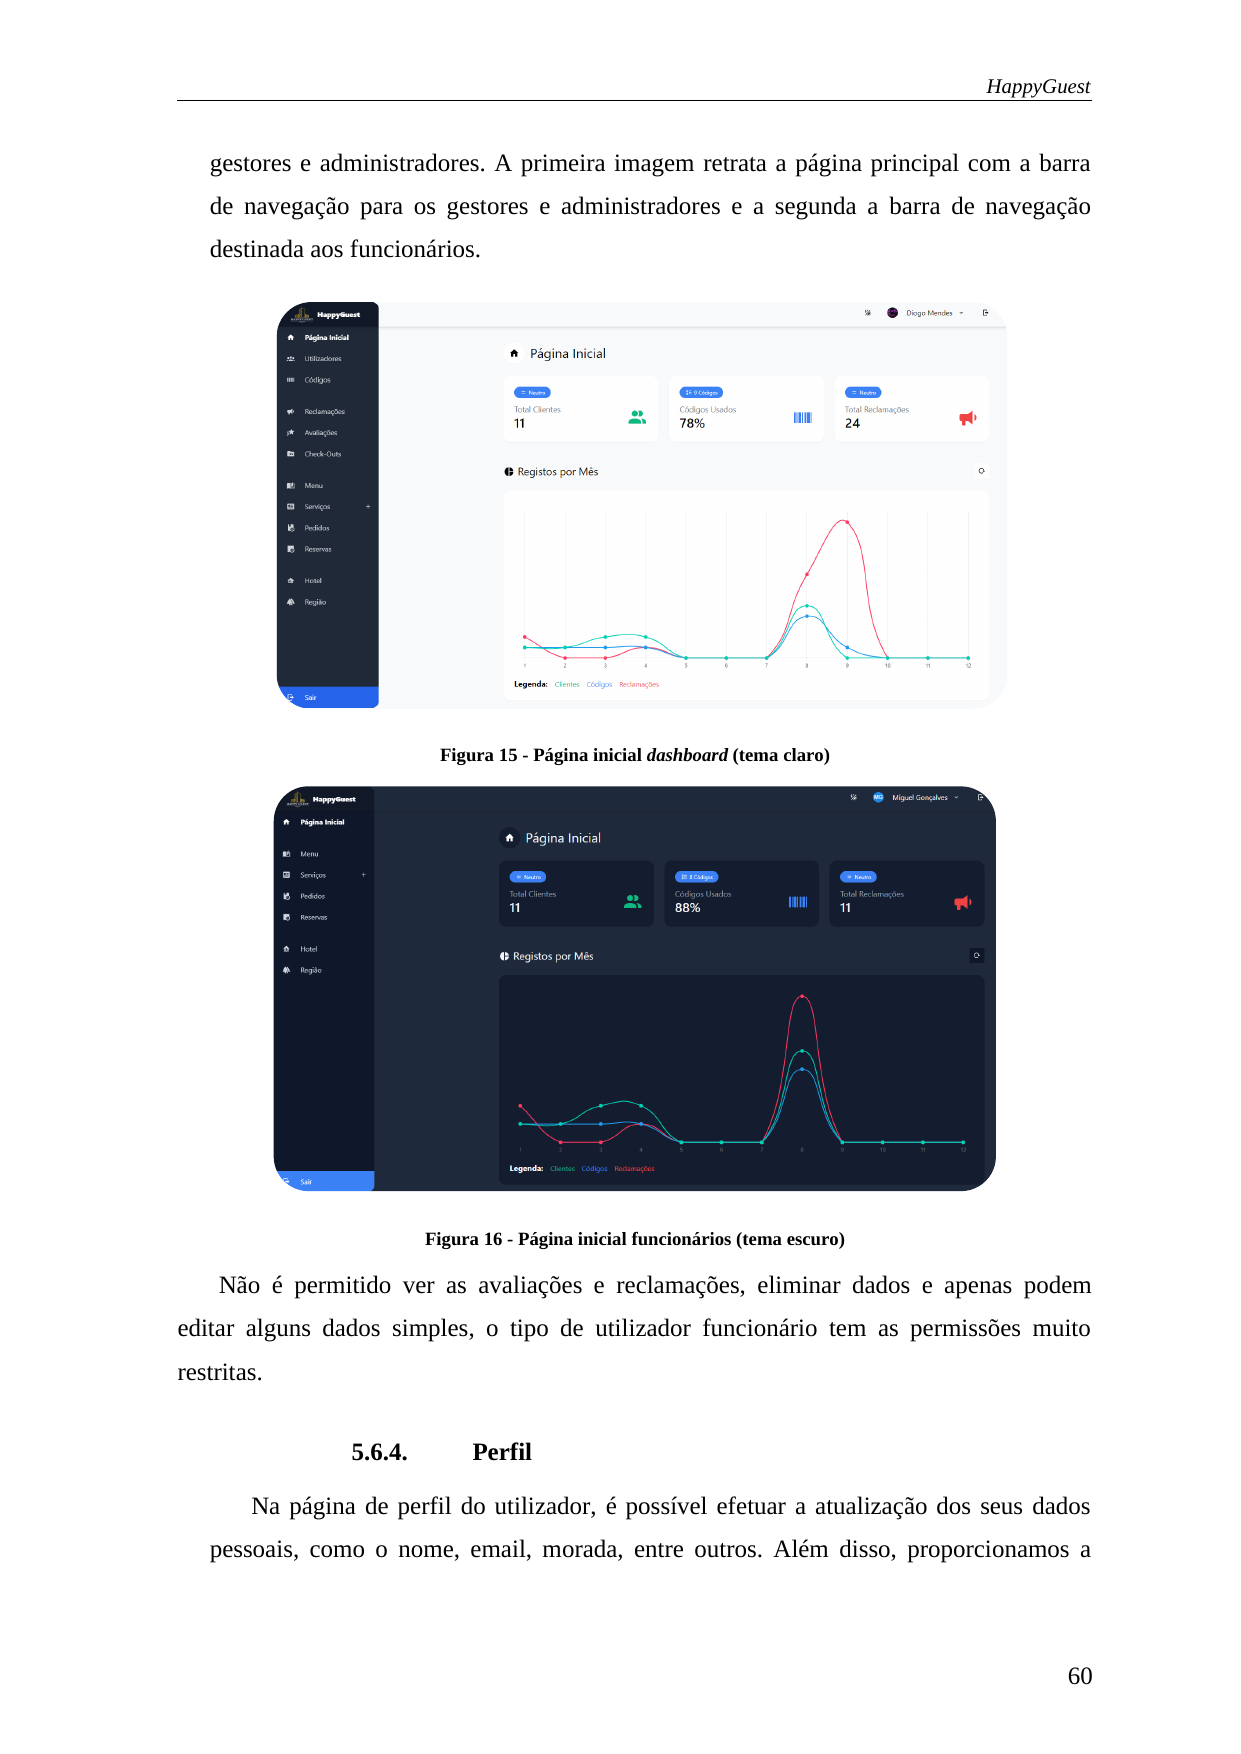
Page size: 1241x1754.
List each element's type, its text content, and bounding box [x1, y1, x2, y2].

text Figura - Página inicial funcionários (tema escuro) [177, 1228, 1092, 1249]
text Figura - Página inicial dashboard (tema claro) [177, 744, 1092, 766]
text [209, 1491, 1092, 1563]
text Não é permitido ver as avaliações e reclamações, eliminar dados e apenas podem editar alguns dados simples, o tipo de utilizador funcionário tem as permissões muito restritas. [177, 1270, 1092, 1385]
subtitle Perfil [310, 1437, 1092, 1466]
picture [273, 786, 996, 1192]
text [209, 148, 1092, 263]
picture [276, 302, 1008, 709]
